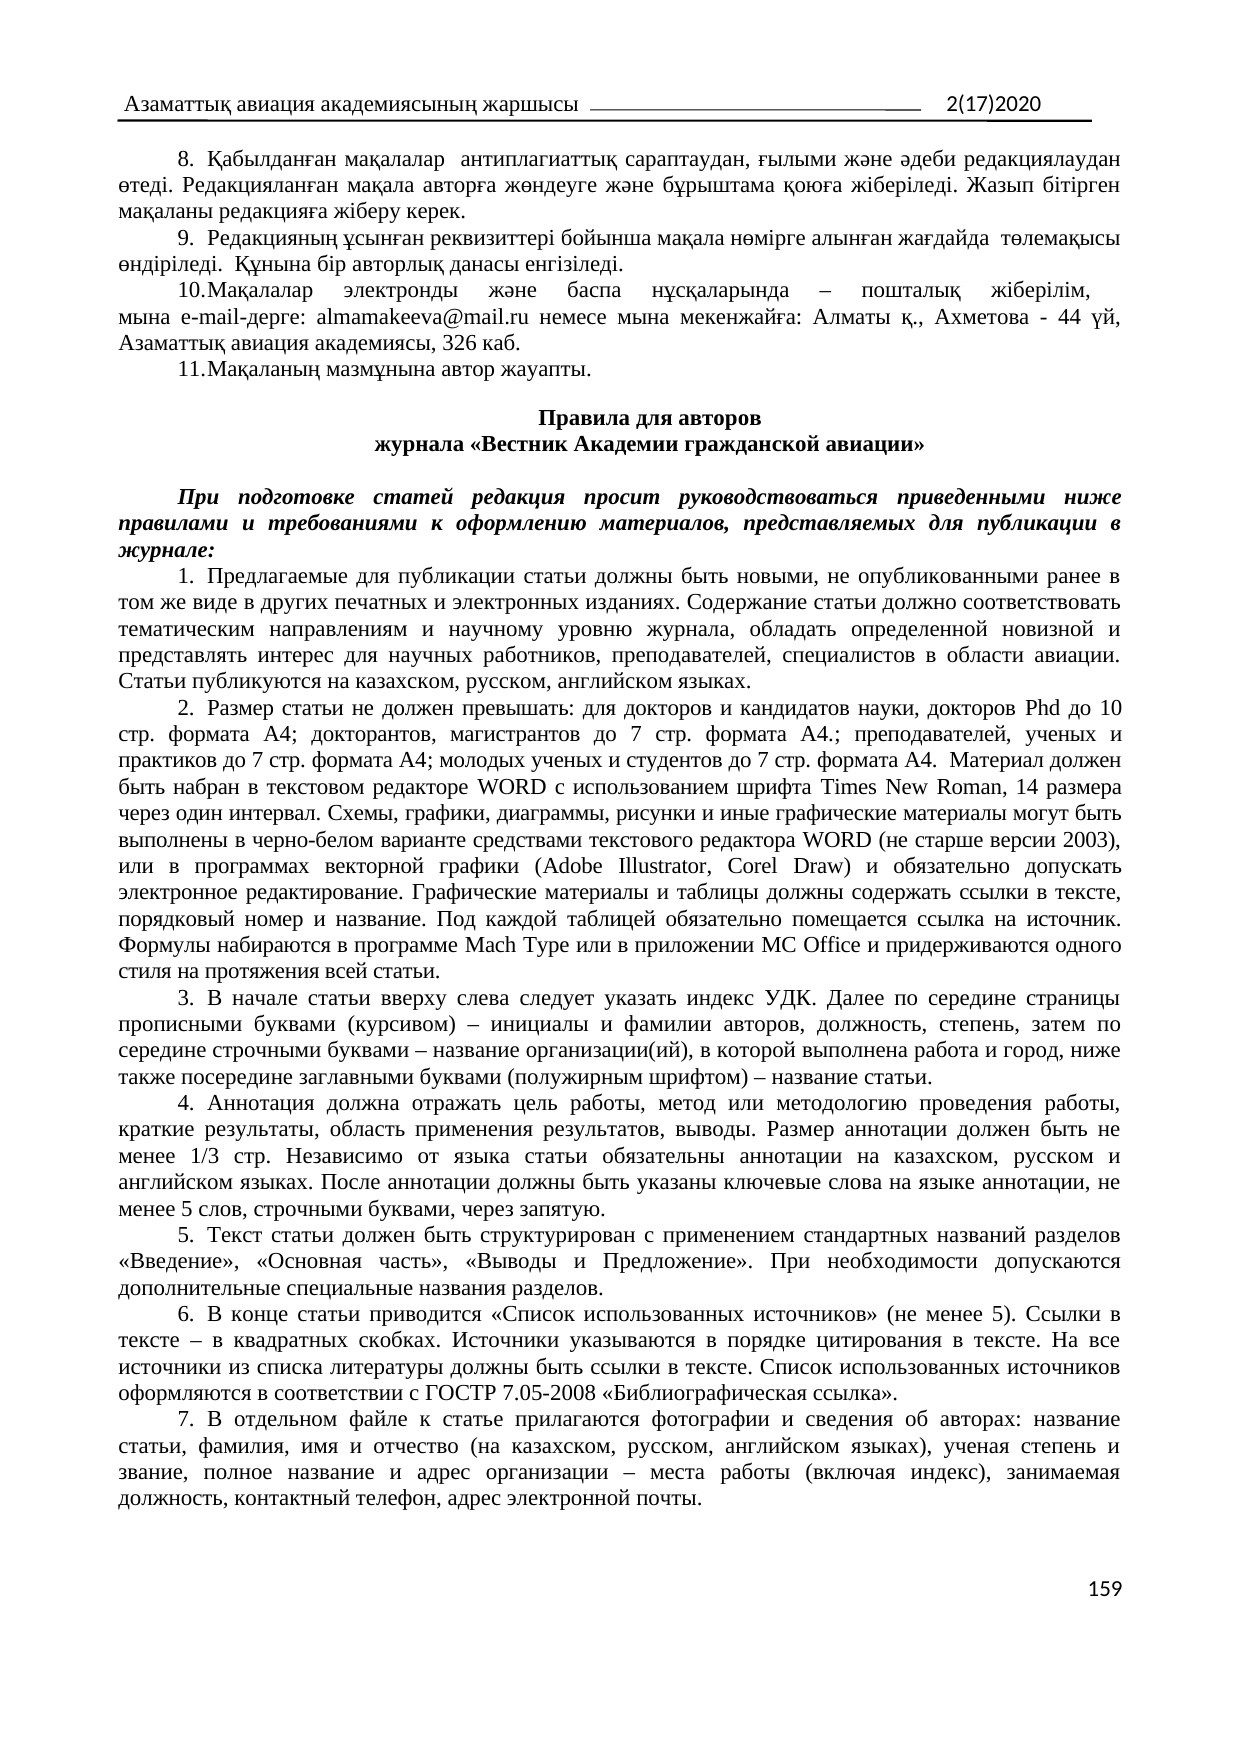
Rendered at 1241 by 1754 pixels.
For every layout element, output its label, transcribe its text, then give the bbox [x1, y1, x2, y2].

list В начале статьи вверху слева следует указать индекс УДК. Далее по середине страницы прописными буквами (курсивом) – инициалы и фамилии авторов, должность, степень, затем по середине строчными буквами – название организации(ий), в которой выполнена работа и город, ниже также посередине заглавными буквами (полужирным шрифтом) – название статьи. [118, 984, 1122, 1089]
list В конце статьи приводится «Список использованных источников» (не менее 5). Ссылки в тексте – в квадратных скобках. Источники указываются в порядке цитирования в тексте. На все источники из списка литературы должны быть ссылки в тексте. Список использованных источников оформляются в соответствии с ГОСТР 7.05-2008 «Библиографическая ссылка». [118, 1300, 1122, 1405]
list Размер статьи не должен превышать: для докторов и кандидатов науки, докторов Phd до 10 стр. формата А4; докторантов, магистрантов до 7 стр. формата А4.; преподавателей, ученых и практиков до 7 стр. формата А4; молодых ученых и студентов до 7 стр. формата А4. Материал должен быть набран в текстовом редакторе WORD с использованием шрифта Times New Roman, 14 размера через один интервал. Схемы, графики, диаграммы, рисунки и иные графические материалы могут быть выполнены в черно-белом варианте средствами текстового редактора WORD (не старше версии 2003), или в программах векторной графики (Adobe Illustrator, Corel Draw) и обязательно допускать электронное редактирование. Графические материалы и таблицы должны содержать ссылки в тексте, порядковый номер и название. Под каждой таблицей обязательно помещается ссылка на источник. Формулы набираются в программе Mach Type или в приложении MC Office и придерживаются одного стиля на протяжения всей статьи. [118, 694, 1122, 984]
text журнала «Вестник Академии гражданской авиации» [118, 430, 1122, 457]
list Редакцияның ұсынған реквизиттері бойынша мақала нөмірге алынған жағдайда төлемақысы өндіріледі. Құнына бір авторлық данасы енгізіледі. [118, 224, 1122, 276]
list В отдельном файле к статье прилагаются фотографии и сведения об авторах: название статьи, фамилия, имя и отчество (на казахском, русском, английском языках), ученая степень и звание, полное название и адрес организации – места работы (включая индекс), занимаемая должность, контактный телефон, адрес электронной почты. [118, 1405, 1122, 1511]
text Правила для авторов [118, 404, 1122, 430]
list Мақаланың мазмұнына автор жауапты. [118, 356, 1122, 382]
list Мақалалар электронды және баспа нұсқаларында – пошталық жіберілім, мына e-mail-дерге: almamakeeva@mail.ru немесе мына мекенжайға: Алматы қ., Ахметова - 44 үй, Азаматтық авиация академиясы, 326 каб. [118, 276, 1122, 356]
list Аннотация должна отражать цель работы, метод или методологию проведения работы, краткие результаты, область применения результатов, выводы. Размер аннотации должен быть не менее 1/3 стр. Независимо от языка статьи обязательны аннотации на казахском, русском и английском языках. После аннотации должны быть указаны ключевые слова на языке аннотации, не менее 5 слов, строчными буквами, через запятую. [118, 1089, 1122, 1221]
list Қабылданған мақалалар антиплагиаттық сараптаудан, ғылыми және әдеби редакциялаудан өтеді. Редакцияланған мақала авторға жөндеуге және бұрыштама қоюға жіберіледі. Жазып бітірген мақаланы редакцияға жіберу керек. [118, 145, 1122, 224]
list Текст статьи должен быть структурирован с применением стандартных названий разделов «Введение», «Основная часть», «Выводы и Предложение». При необходимости допускаются дополнительные специальные названия разделов. [118, 1221, 1122, 1300]
list Предлагаемые для публикации статьи должны быть новыми, не опубликованными ранее в том же виде в других печатных и электронных изданиях. Содержание статьи должно соответствовать тематическим направлениям и научному уровню журнала, обладать определенной новизной и представлять интерес для научных работников, преподавателей, специалистов в области авиации. Статьи публикуются на казахском, русском, английском языках. [118, 562, 1122, 694]
text При подготовке статей редакция просит руководствоваться приведенными ниже правилами и требованиями к оформлению материалов, представляемых для публикации в журнале: [118, 483, 1122, 562]
